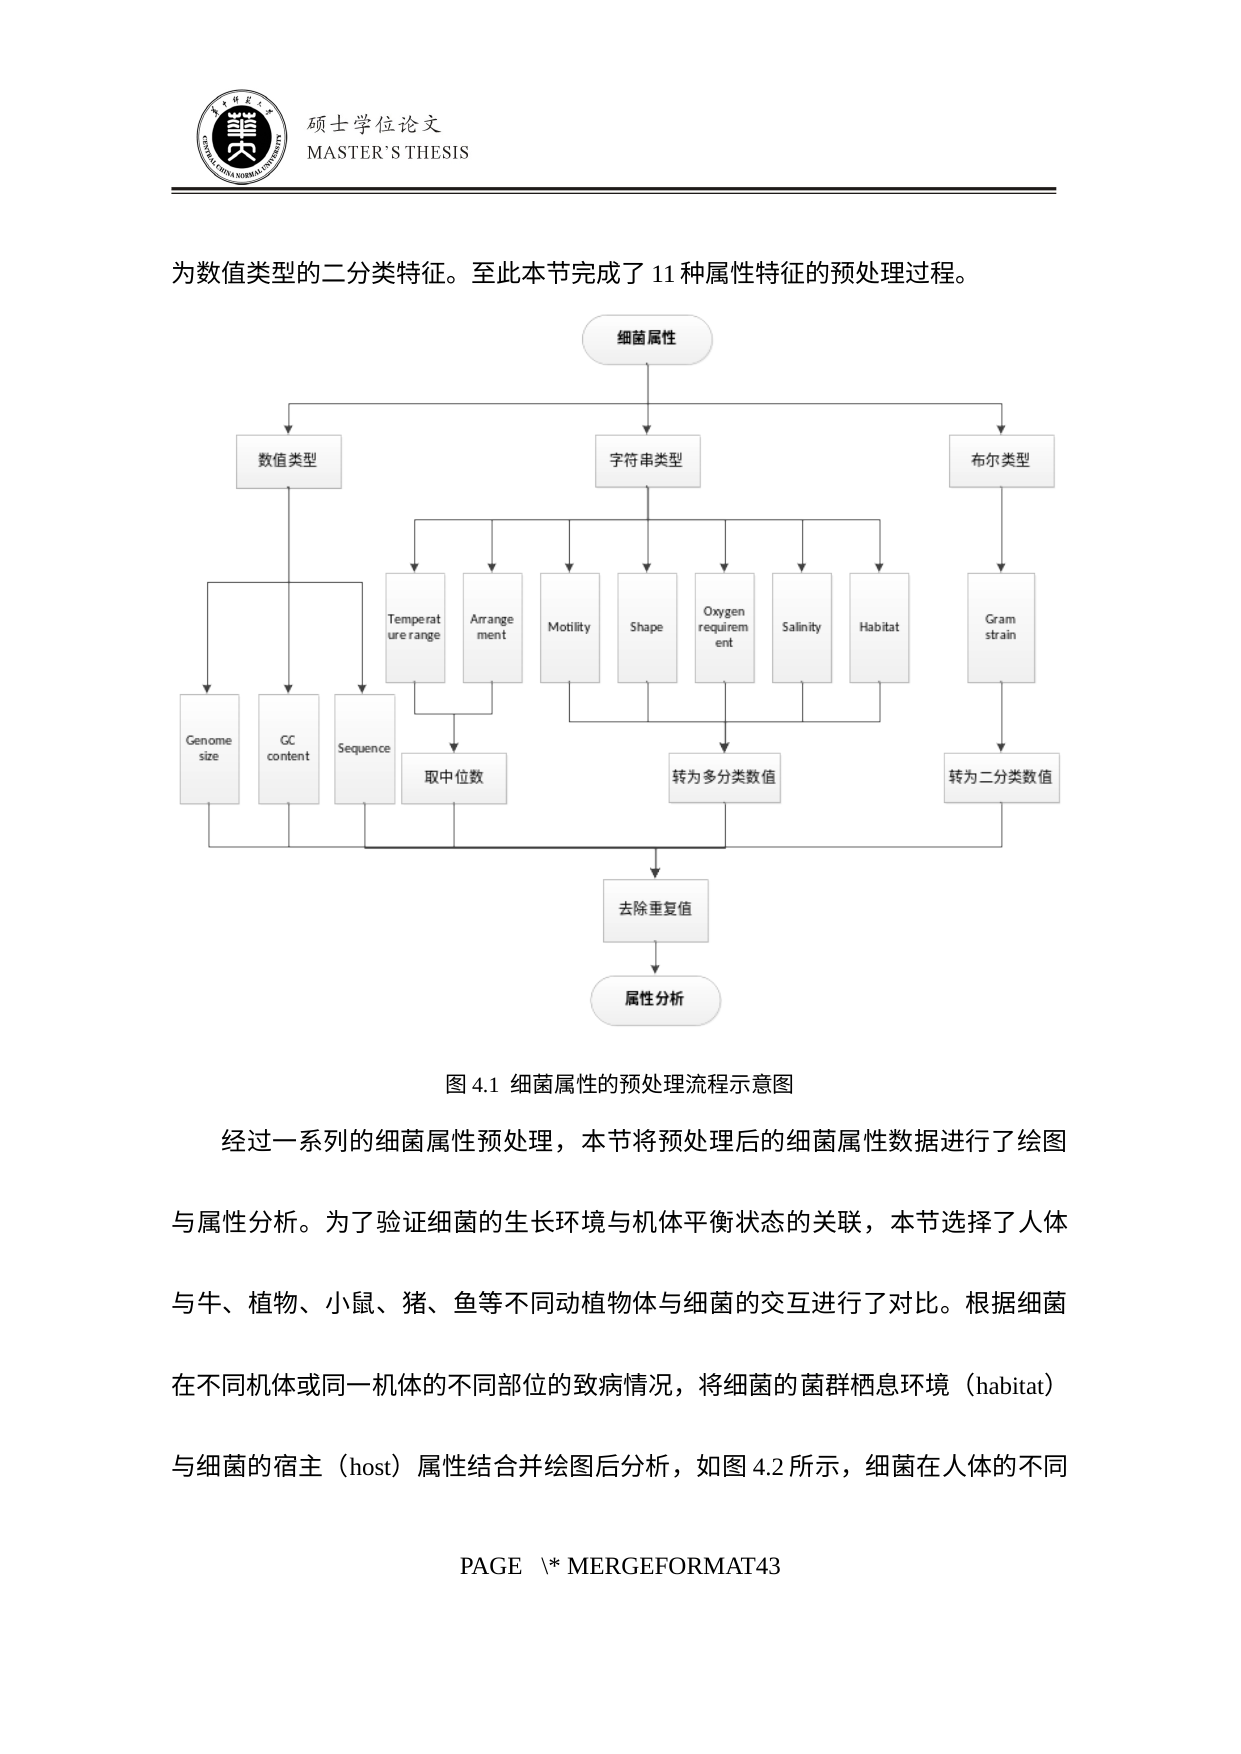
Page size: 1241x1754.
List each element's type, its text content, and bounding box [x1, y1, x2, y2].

picture [171, 88, 1057, 194]
text 图4.1 细菌属性的预处理流程示意图 [171, 1067, 1069, 1099]
